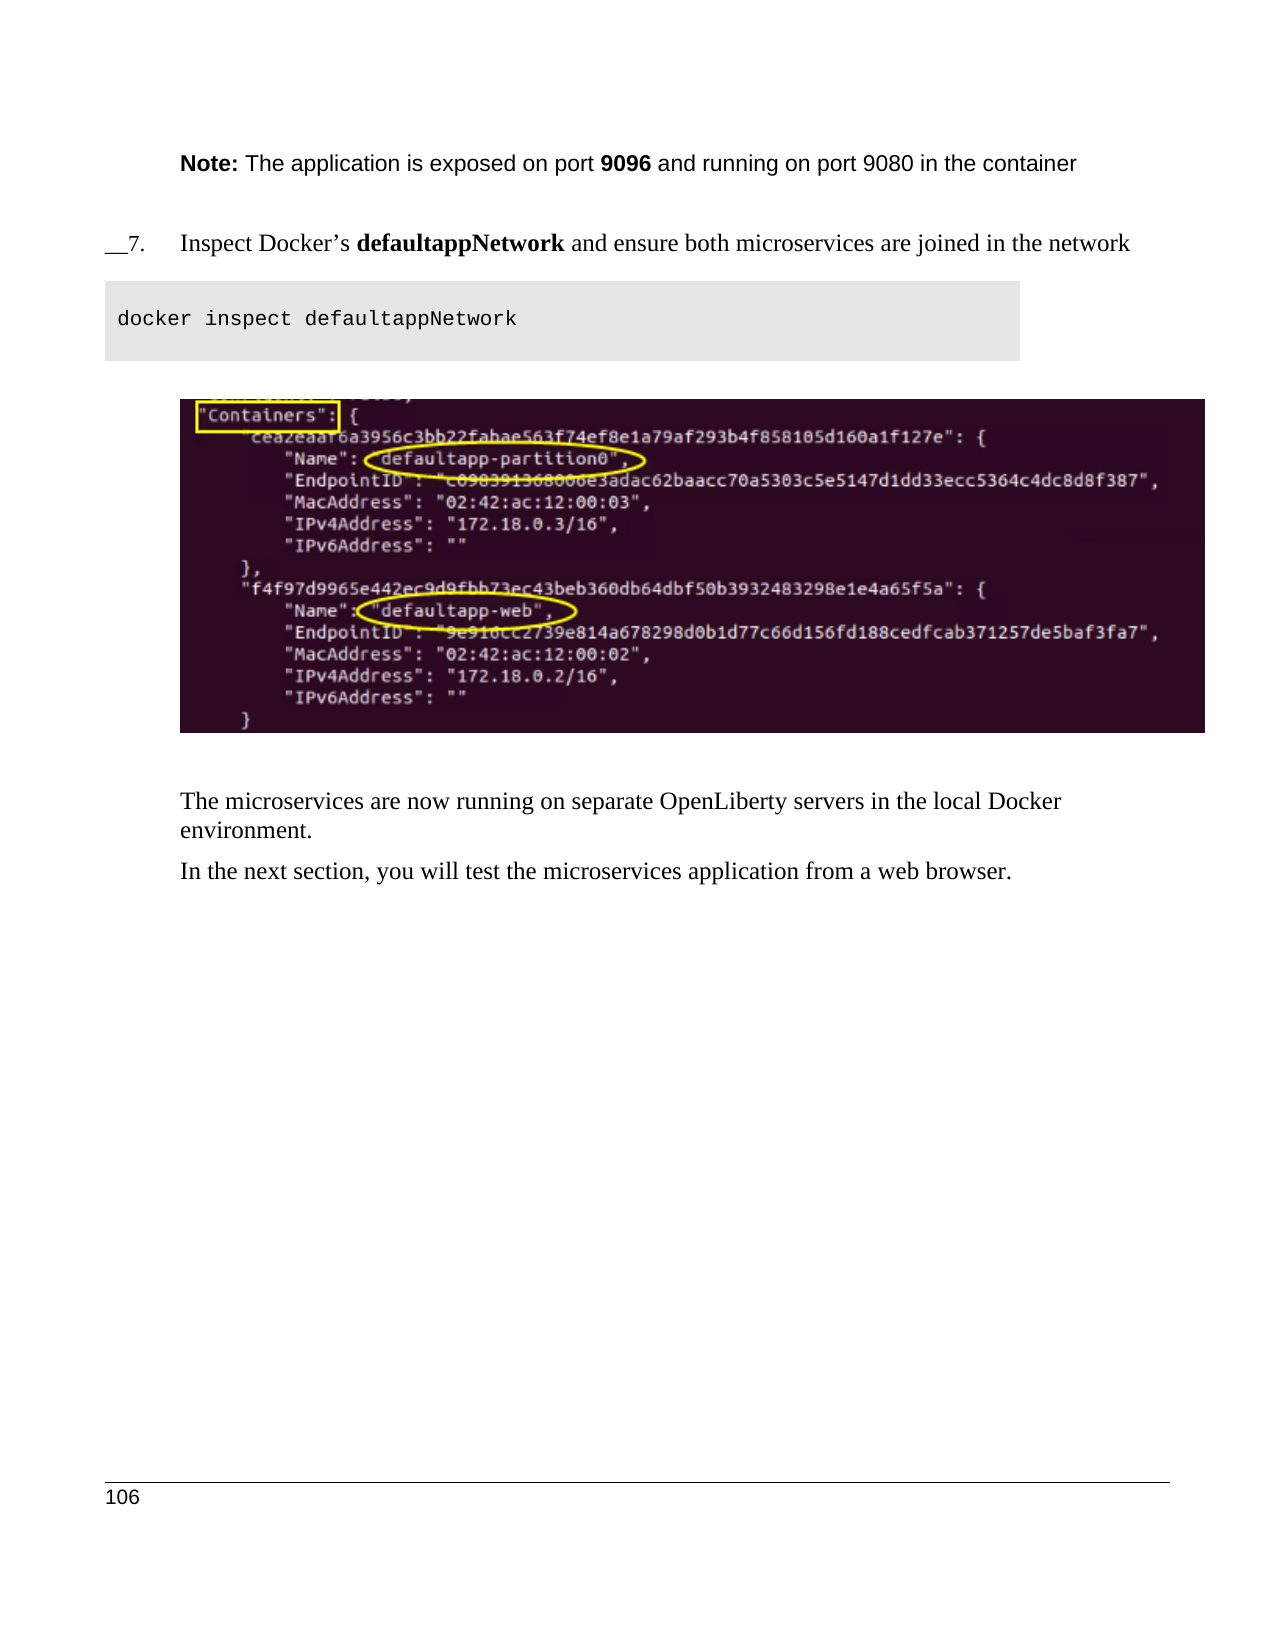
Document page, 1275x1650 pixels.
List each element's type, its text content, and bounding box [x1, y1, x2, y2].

list Inspect Docker’s defaultappNetwork and ensure both microservices are joined in the network [105, 228, 1170, 256]
table_header docker inspect defaultappNetwork [105, 281, 1020, 361]
picture [180, 399, 1205, 733]
text The microservices are now running on separate OpenLiberty servers in the local Docker environment. [180, 786, 1170, 844]
text In the next section, you will test the microservices application from a web browser. [180, 856, 1170, 885]
text Note: The application is exposed on port 9096 and running on port 9080 in the container [180, 150, 1170, 176]
